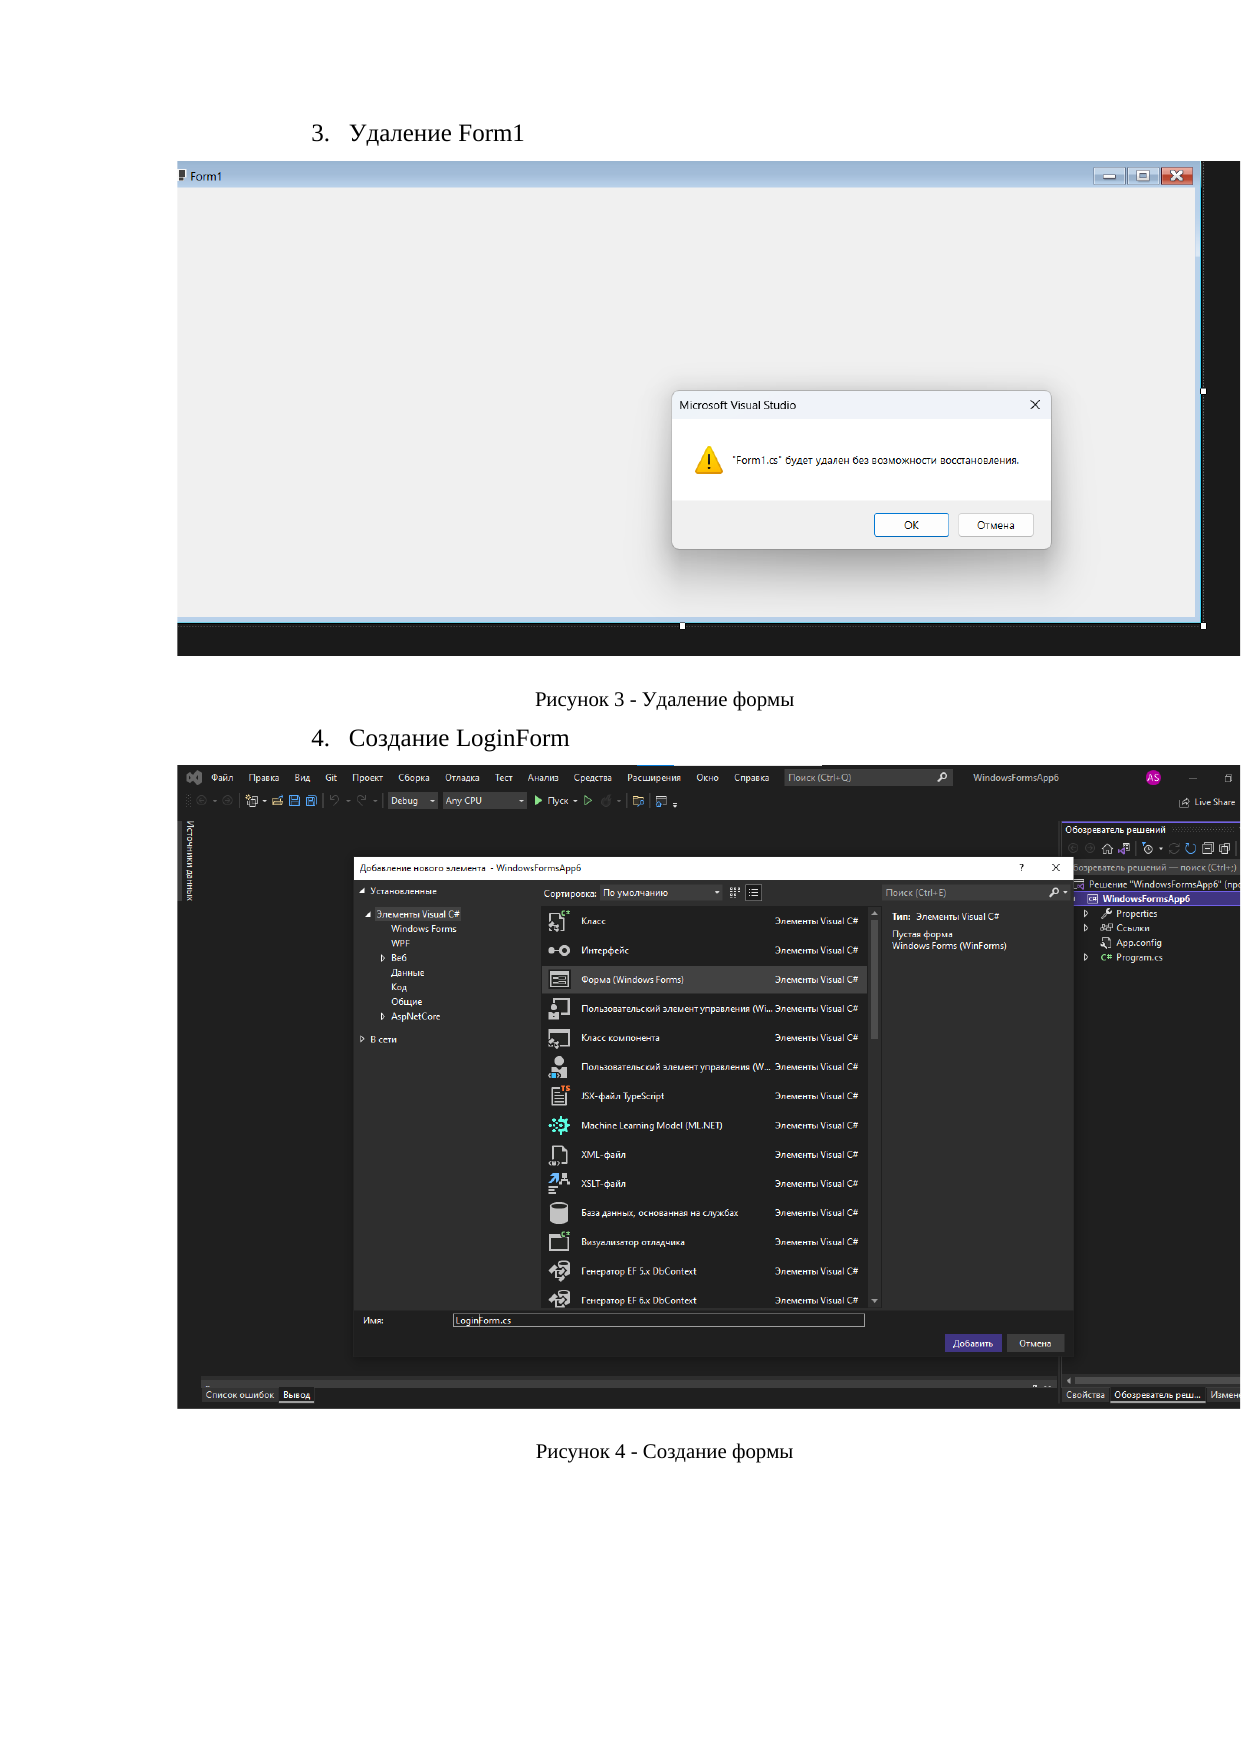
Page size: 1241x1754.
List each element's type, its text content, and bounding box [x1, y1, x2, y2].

text Рисунок 4 - Создание формы [177, 1439, 1152, 1463]
picture [177, 161, 1241, 656]
list Удаление Form1 [311, 118, 1152, 147]
text Рисунок 3 - Удаление формы [177, 687, 1152, 711]
picture [177, 765, 1241, 1409]
list Создание LoginForm [311, 723, 1152, 751]
